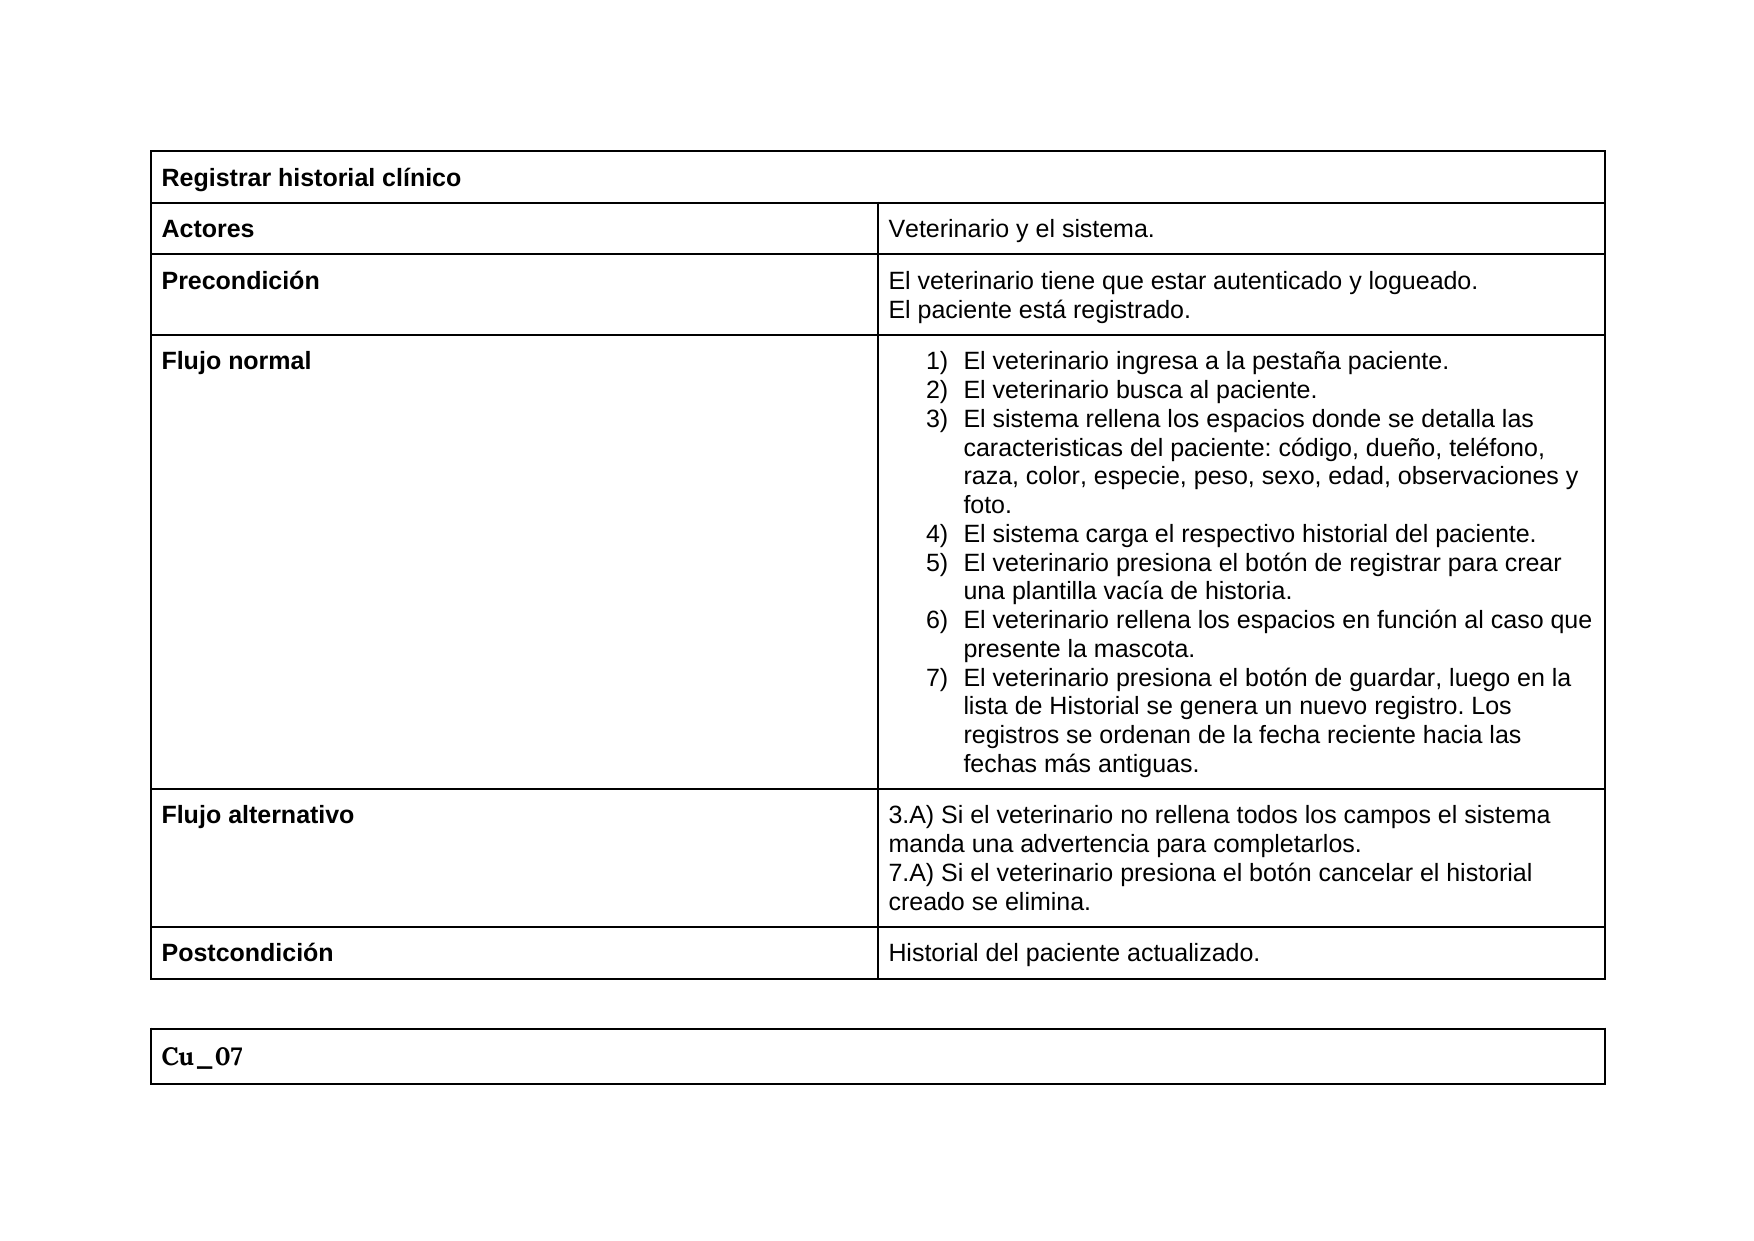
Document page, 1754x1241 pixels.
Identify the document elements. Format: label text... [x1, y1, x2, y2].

table_header Cu_07 [152, 1030, 1604, 1082]
table_cell El veterinario tiene que estar autenticado y logueado. El paciente está registrado. [879, 255, 1604, 334]
table_cell Veterinario y el sistema. [879, 204, 1604, 253]
table_cell Historial del paciente actualizado. [879, 928, 1604, 977]
table_cell Postcondición [152, 928, 877, 977]
table_cell Flujo normal [152, 336, 877, 788]
table_cell El veterinario ingresa a la pestaña paciente. El veterinario busca al paciente. El sistema rellena los espacios donde se detalla las caracteristicas del paciente: código, dueño, teléfono, raza, color, especie, peso, sexo, edad, observaciones y foto. El sistema carga el respectivo historial del paciente. El veterinario presiona el botón de registrar para crear una plantilla vacía de historia. El veterinario rellena los espacios en función al caso que presente la mascota. El veterinario presiona el botón de guardar, luego en la lista de Historial se genera un nuevo registro. Los registros se ordenan de la fecha reciente hacia las fechas más antiguas. [879, 336, 1604, 788]
table_cell Registrar historial clínico [152, 152, 1604, 202]
table_cell Flujo alternativo [152, 790, 877, 926]
table_cell Actores [152, 204, 877, 253]
table_cell 3.A) Si el veterinario no rellena todos los campos el sistema manda una advertencia para completarlos. 7.A) Si el veterinario presiona el botón cancelar el historial creado se elimina. [879, 790, 1604, 926]
table_cell Precondición [152, 255, 877, 334]
